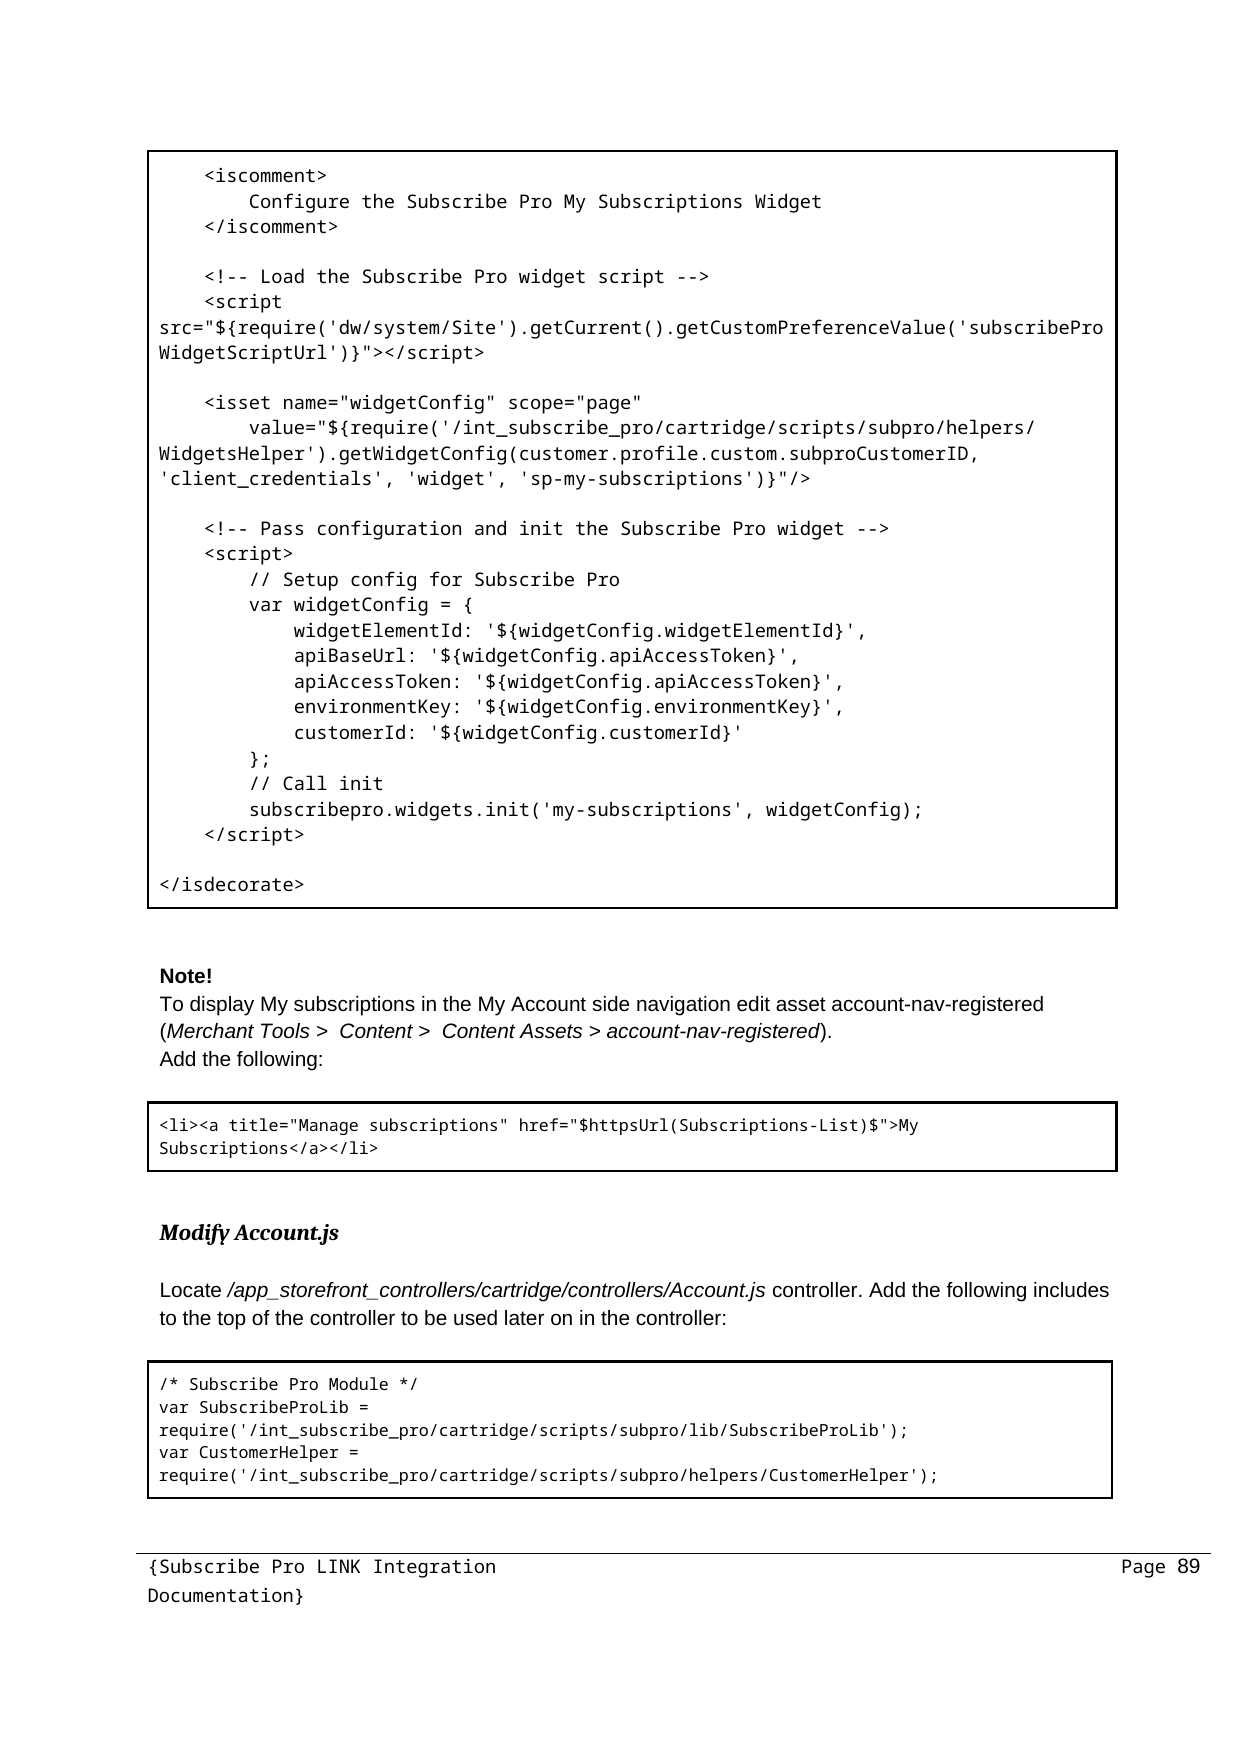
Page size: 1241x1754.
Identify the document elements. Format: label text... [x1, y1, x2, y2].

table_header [149, 1363, 1111, 1497]
text (Merchant Tools > Content > Content Assets > account-nav-registered). [159, 1019, 1128, 1043]
text To display My subscriptions in the My Account side navigation edit asset account-nav-registered [159, 991, 1128, 1015]
table_header <li><a title="Manage subscriptions" href="$httpsUrl(Subscriptions-List)$">My Subscriptions</a></li> [149, 1104, 1115, 1170]
text Locate /app_storefront_controllers/cartridge/controllers/Account.js controller. Add the following includes to the top of the controller to be used later on in the controller: [159, 1278, 1128, 1329]
text Note! [159, 964, 1128, 988]
text Add the following: [159, 1046, 1128, 1070]
subtitle Modify Account.js [159, 1220, 1128, 1246]
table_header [149, 152, 1115, 907]
